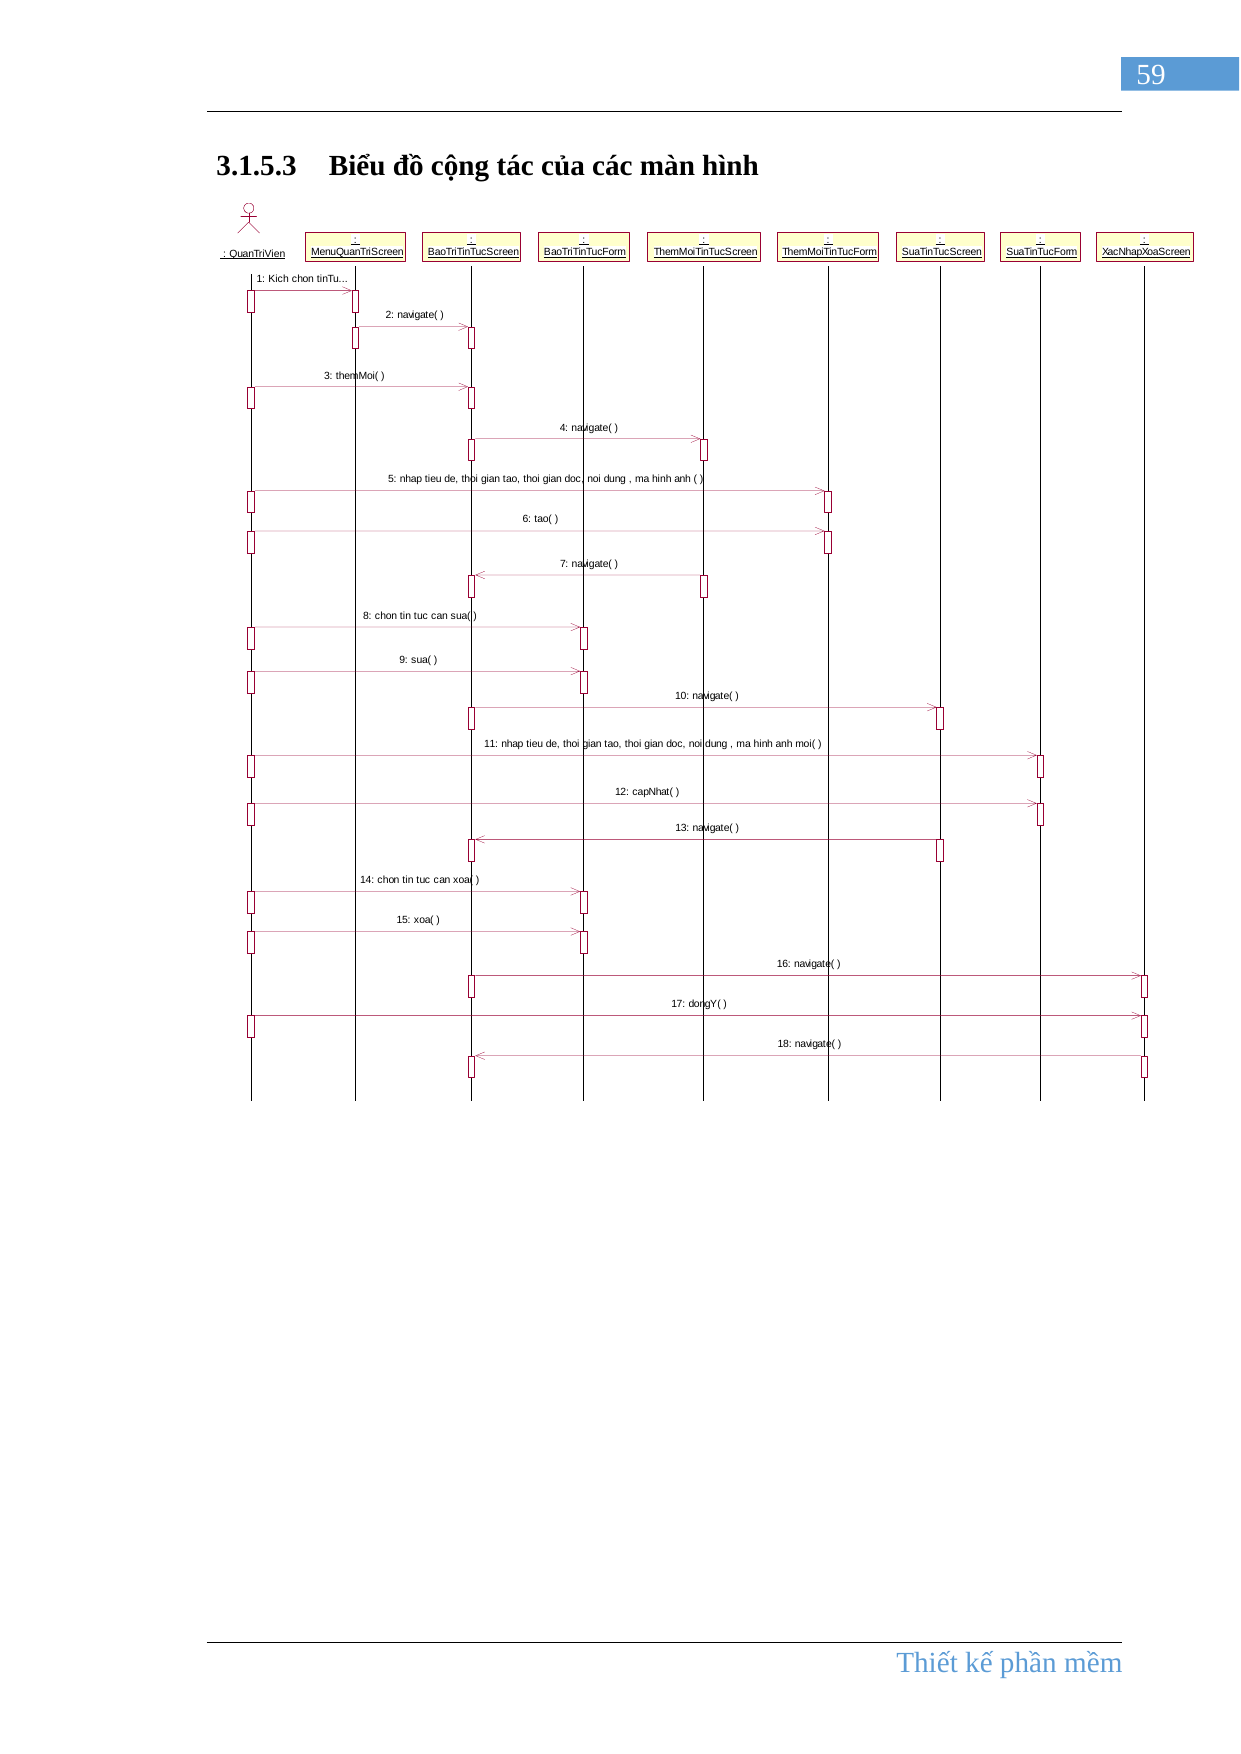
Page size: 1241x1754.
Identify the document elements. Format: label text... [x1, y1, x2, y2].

subtitle Biểu đồ cộng tác của các màn hình [216, 148, 1122, 181]
